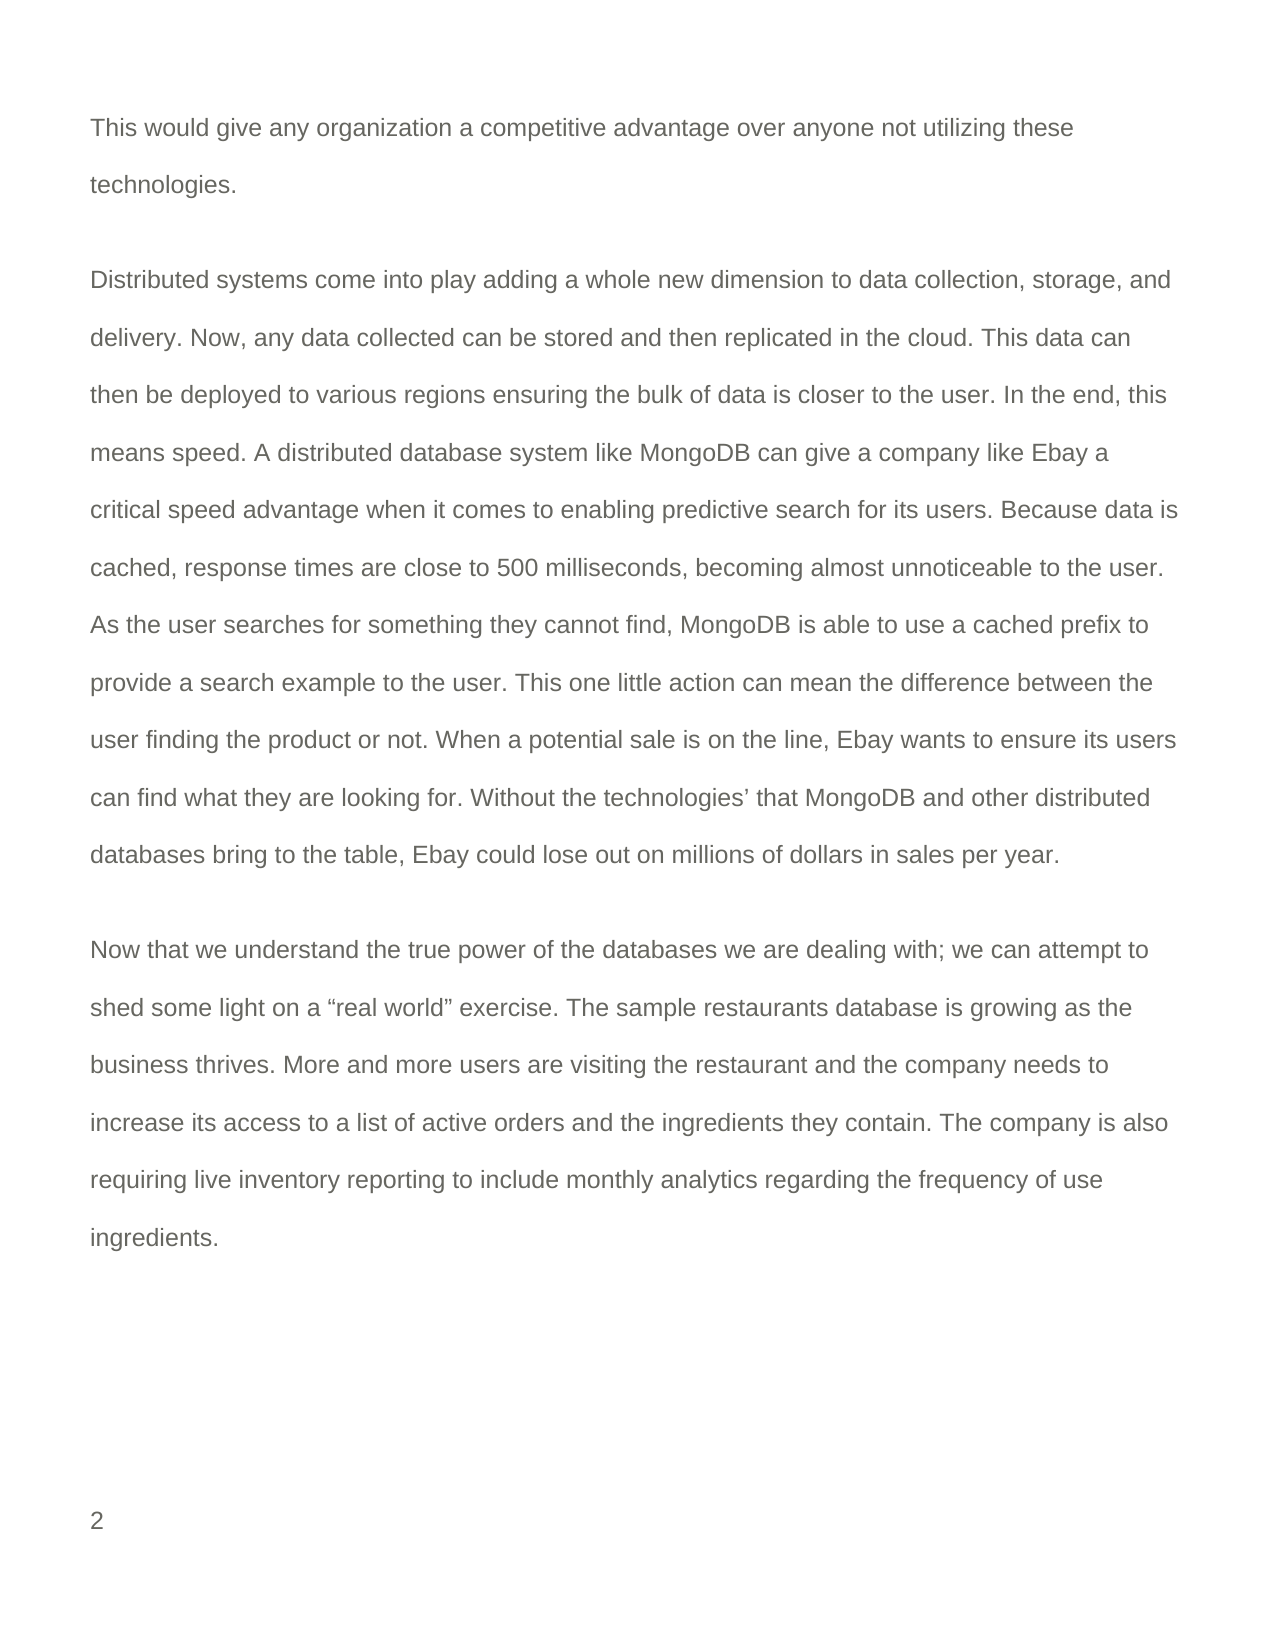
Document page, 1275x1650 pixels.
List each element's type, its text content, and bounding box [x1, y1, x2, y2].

text Now that we understand the true power of the databases we are dealing with; we can attempt to shed some light on a “real world” exercise. The sample restaurants database is growing as the business thrives. More and more users are visiting the restaurant and the company needs to increase its access to a list of active orders and the ingredients they contain. The company is also requiring live inventory reporting to include monthly analytics regarding the frequency of use ingredients. [90, 935, 1185, 1251]
text Distributed systems come into play adding a whole new dimension to data collection, storage, and delivery. Now, any data collected can be stored and then replicated in the cloud. This data can then be deployed to various regions ensuring the bulk of data is closer to the user. In the end, this means speed. A distributed database system like MongoDB can give a company like Ebay a critical speed advantage when it comes to enabling predictive search for its users. Because data is cached, response times are close to 500 milliseconds, becoming almost unnoticeable to the user. As the user searches for something they cannot find, MongoDB is able to use a cached prefix to provide a search example to the user. This one little action can mean the difference between the user finding the product or not. When a potential sale is on the line, Ebay wants to ensure its users can find what they are looking for. Without the technologies’ that MongoDB and other distributed databases bring to the table, Ebay could lose out on millions of dollars in sales per year. [90, 265, 1185, 869]
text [90, 112, 1185, 199]
